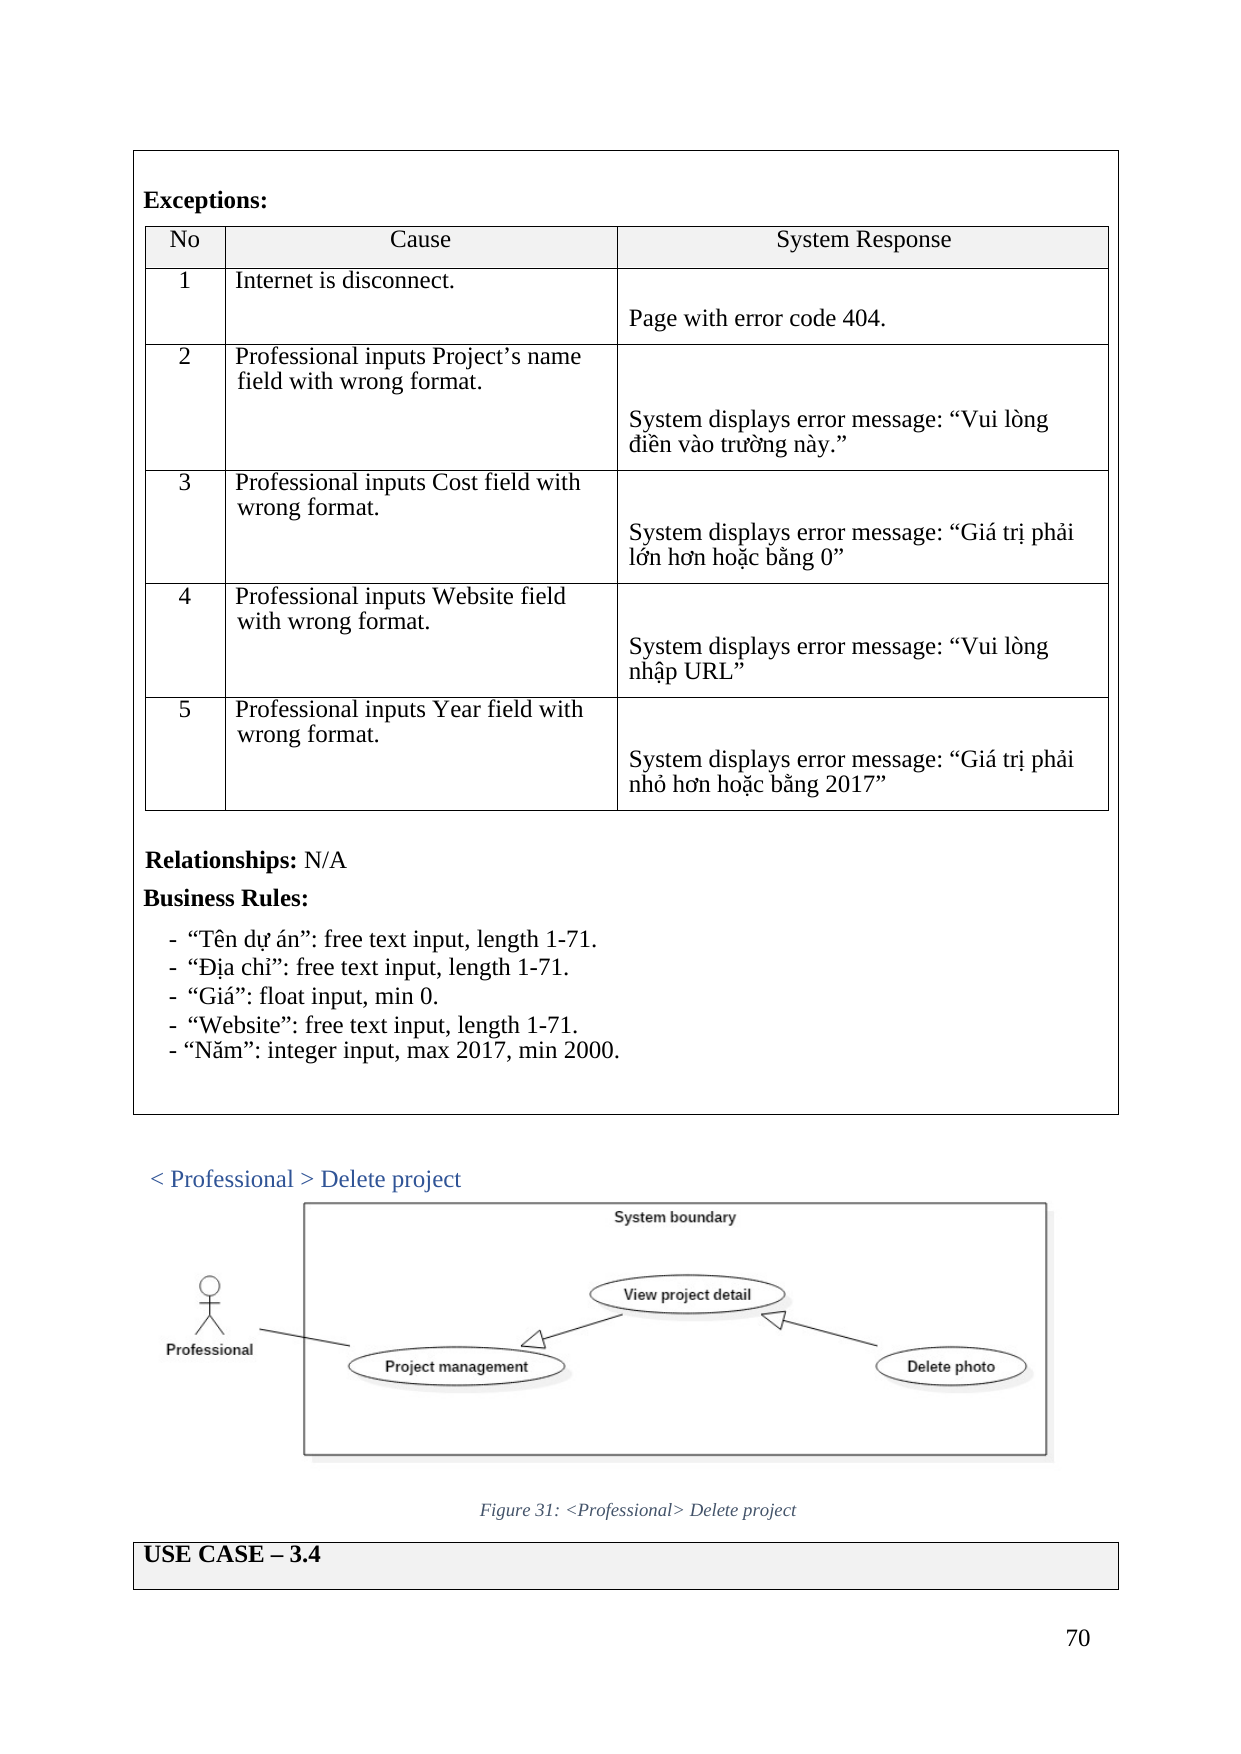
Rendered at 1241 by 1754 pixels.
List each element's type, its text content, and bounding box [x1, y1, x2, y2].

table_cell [134, 151, 1118, 1114]
text Figure 31: <Professional> Delete project [187, 1500, 1090, 1521]
subtitle < Professional > Delete project [150, 1164, 1090, 1193]
picture [150, 1193, 1090, 1500]
table_header USE CASE – 3.4 [134, 1543, 1118, 1589]
